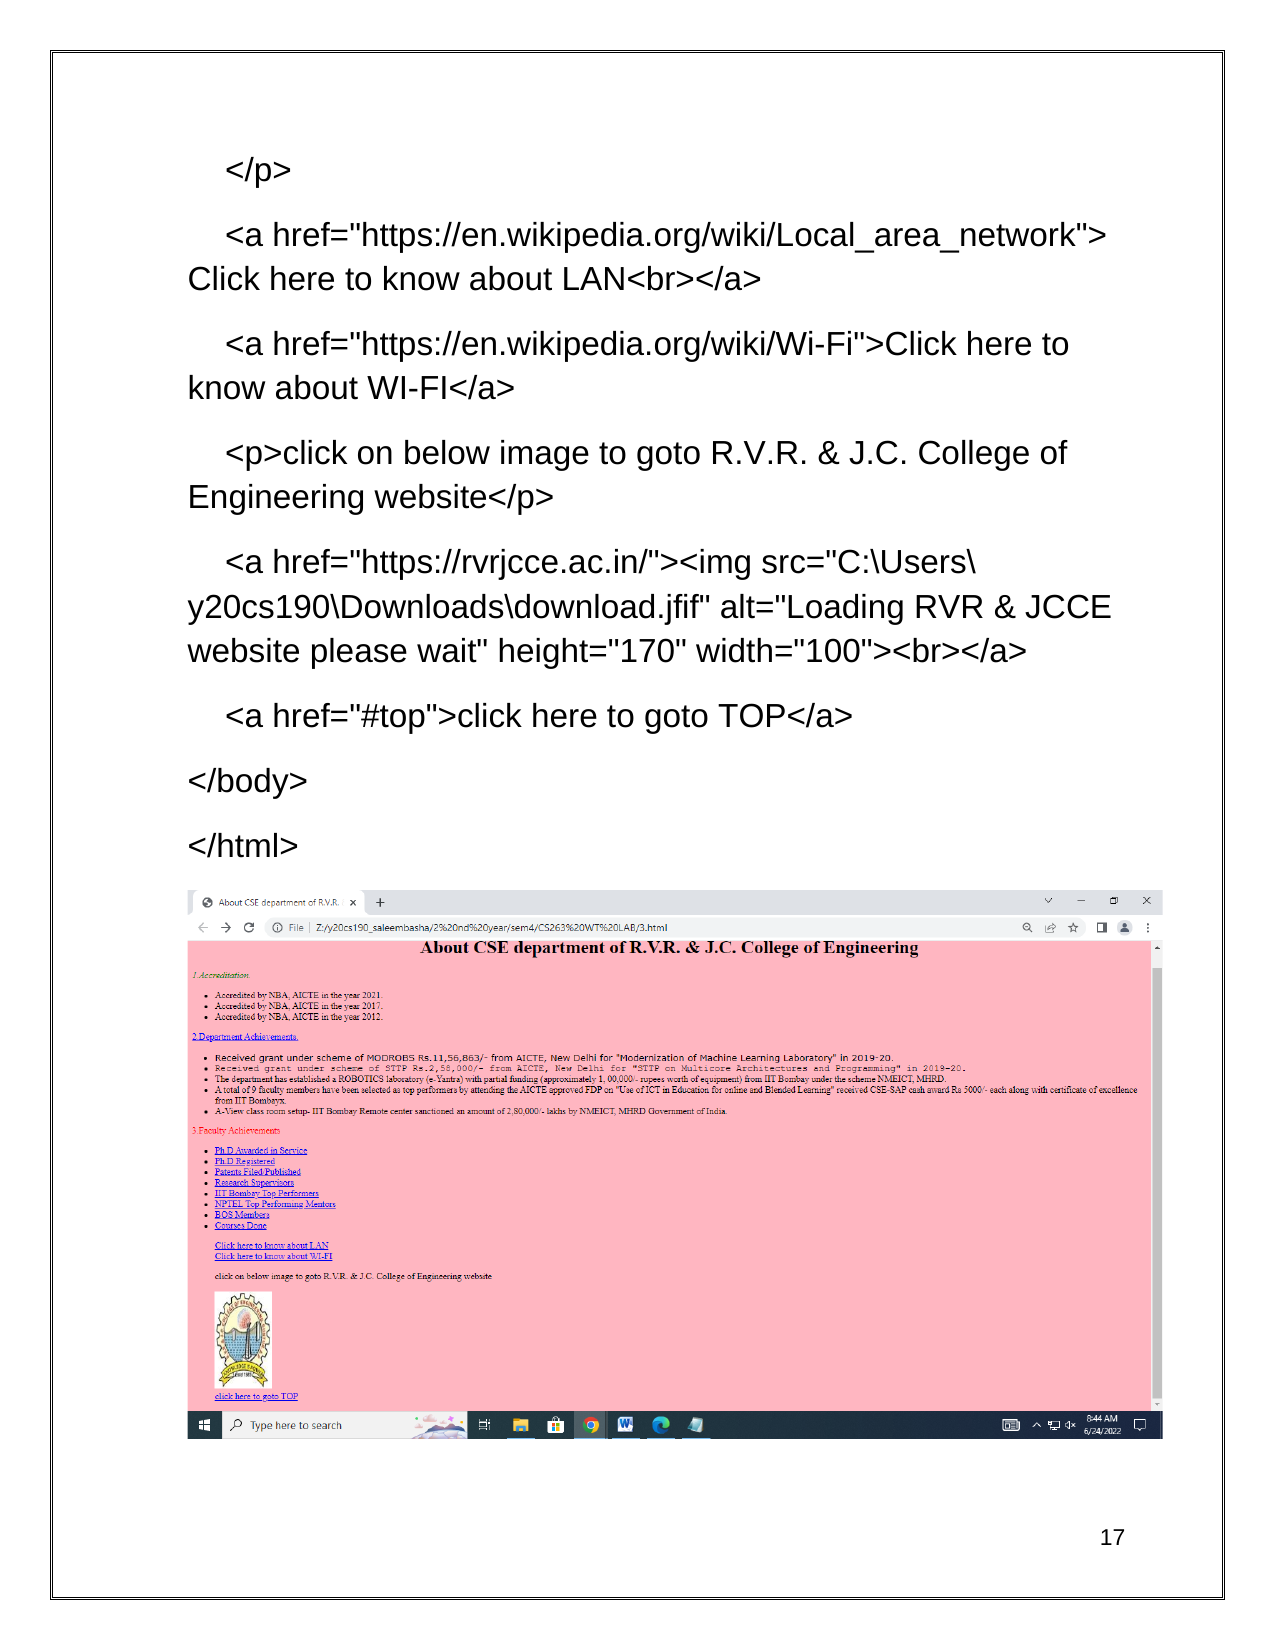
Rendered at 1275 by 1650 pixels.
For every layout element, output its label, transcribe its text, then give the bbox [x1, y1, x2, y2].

text <a href="#top">click here to goto TOP</a> [187, 696, 1125, 734]
text </p> [187, 150, 1125, 188]
text </body> [187, 761, 1125, 799]
text <a href="https://en.wikipedia.org/wiki/Local_area_network"> Click here to know about LAN<br></a> [187, 215, 1125, 298]
text </html> [187, 826, 1125, 864]
text <p>click on below image to goto R.V.R. & J.C. College of Engineering website</p> [187, 433, 1125, 516]
picture [187, 890, 1163, 1439]
text <a href="https://en.wikipedia.org/wiki/Wi-Fi">Click here to know about WI-FI</a> [187, 324, 1125, 407]
text <a href="https://rvrjcce.ac.in/"><img src="C:\Users\y20cs190\Downloads\download.jfif" alt="Loading RVR & JCCE website please wait" height="170" width="100"><br></a> [187, 542, 1125, 669]
